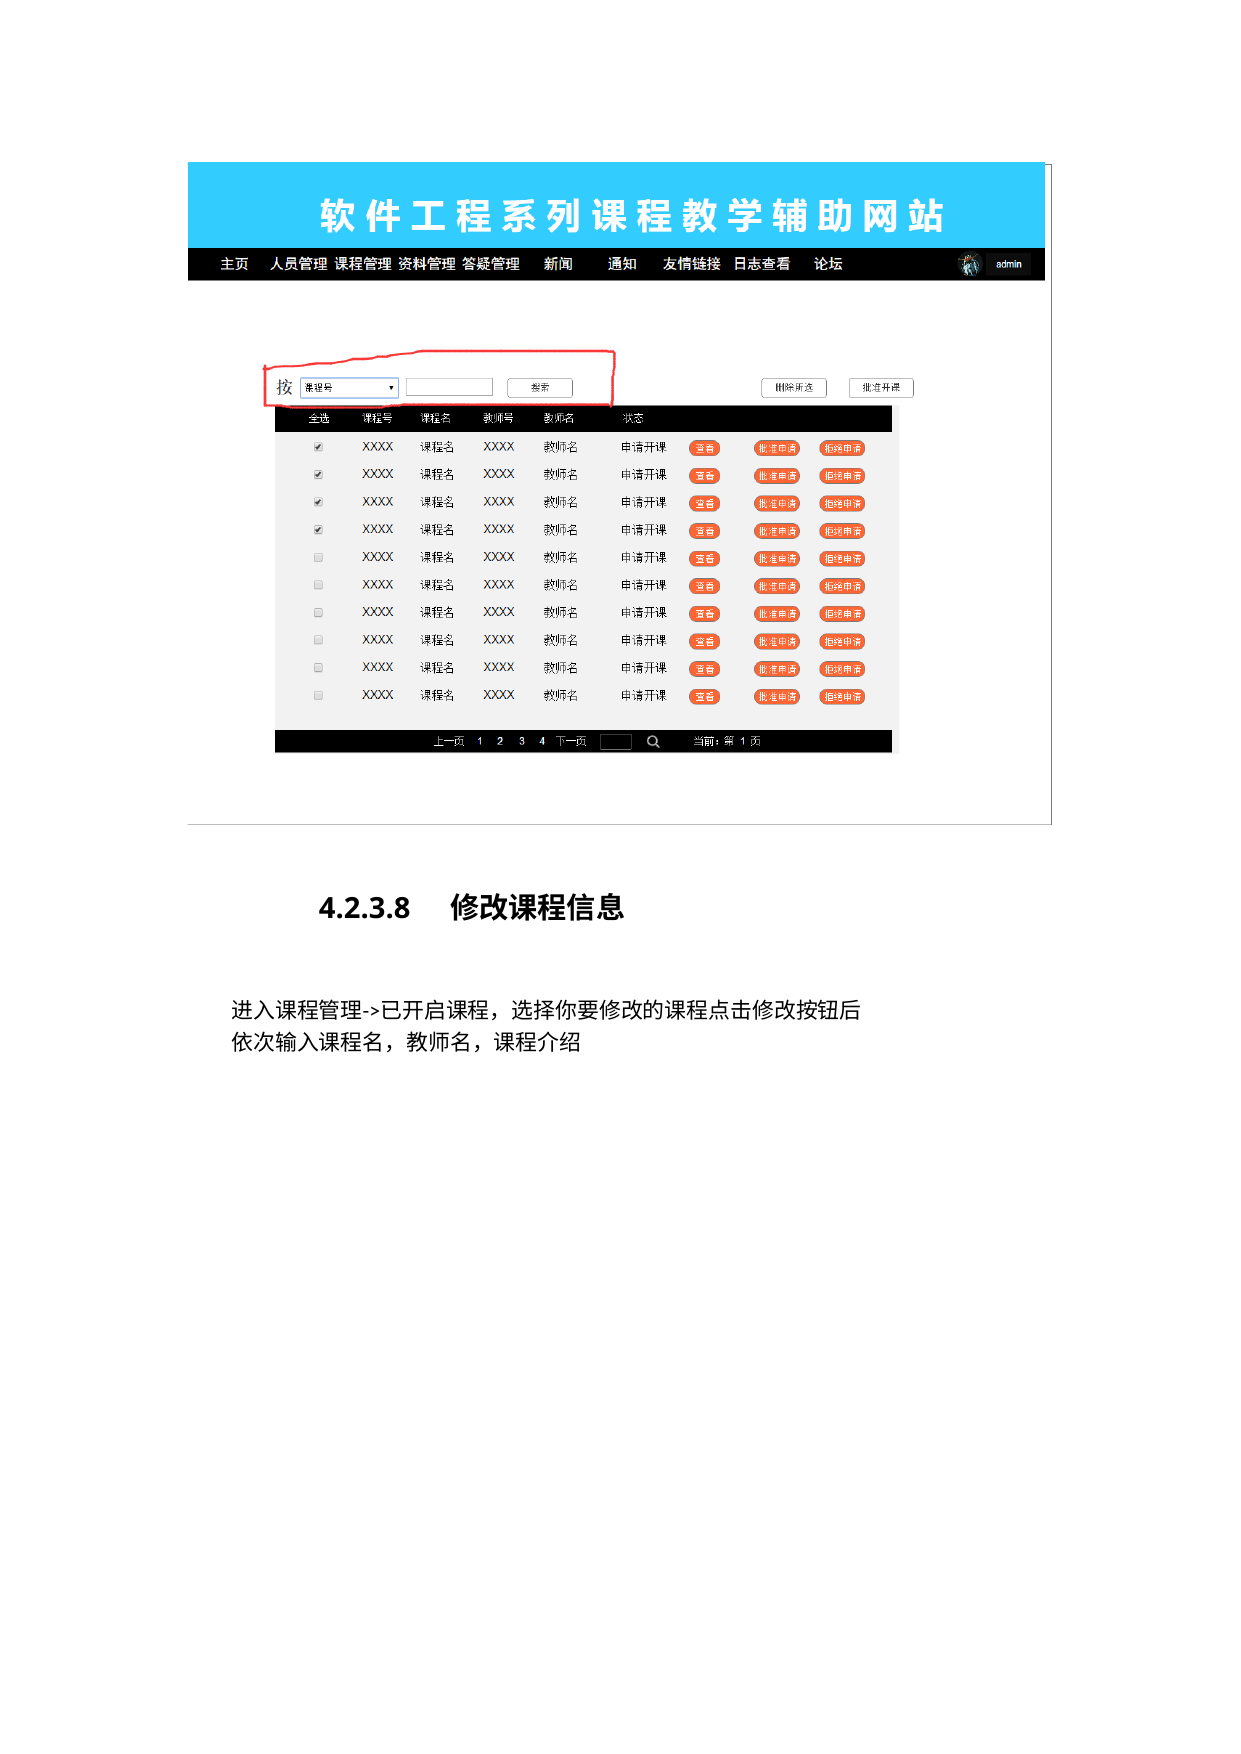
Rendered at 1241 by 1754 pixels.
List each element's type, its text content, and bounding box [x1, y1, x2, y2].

picture [187, 162, 1053, 827]
text 依次输入课程名，教师名，课程介绍 [231, 1025, 1053, 1057]
subtitle 修改课程信息 [319, 874, 1053, 939]
text 进入课程管理->已开启课程，选择你要修改的课程点击修改按钮后 [231, 992, 1053, 1025]
